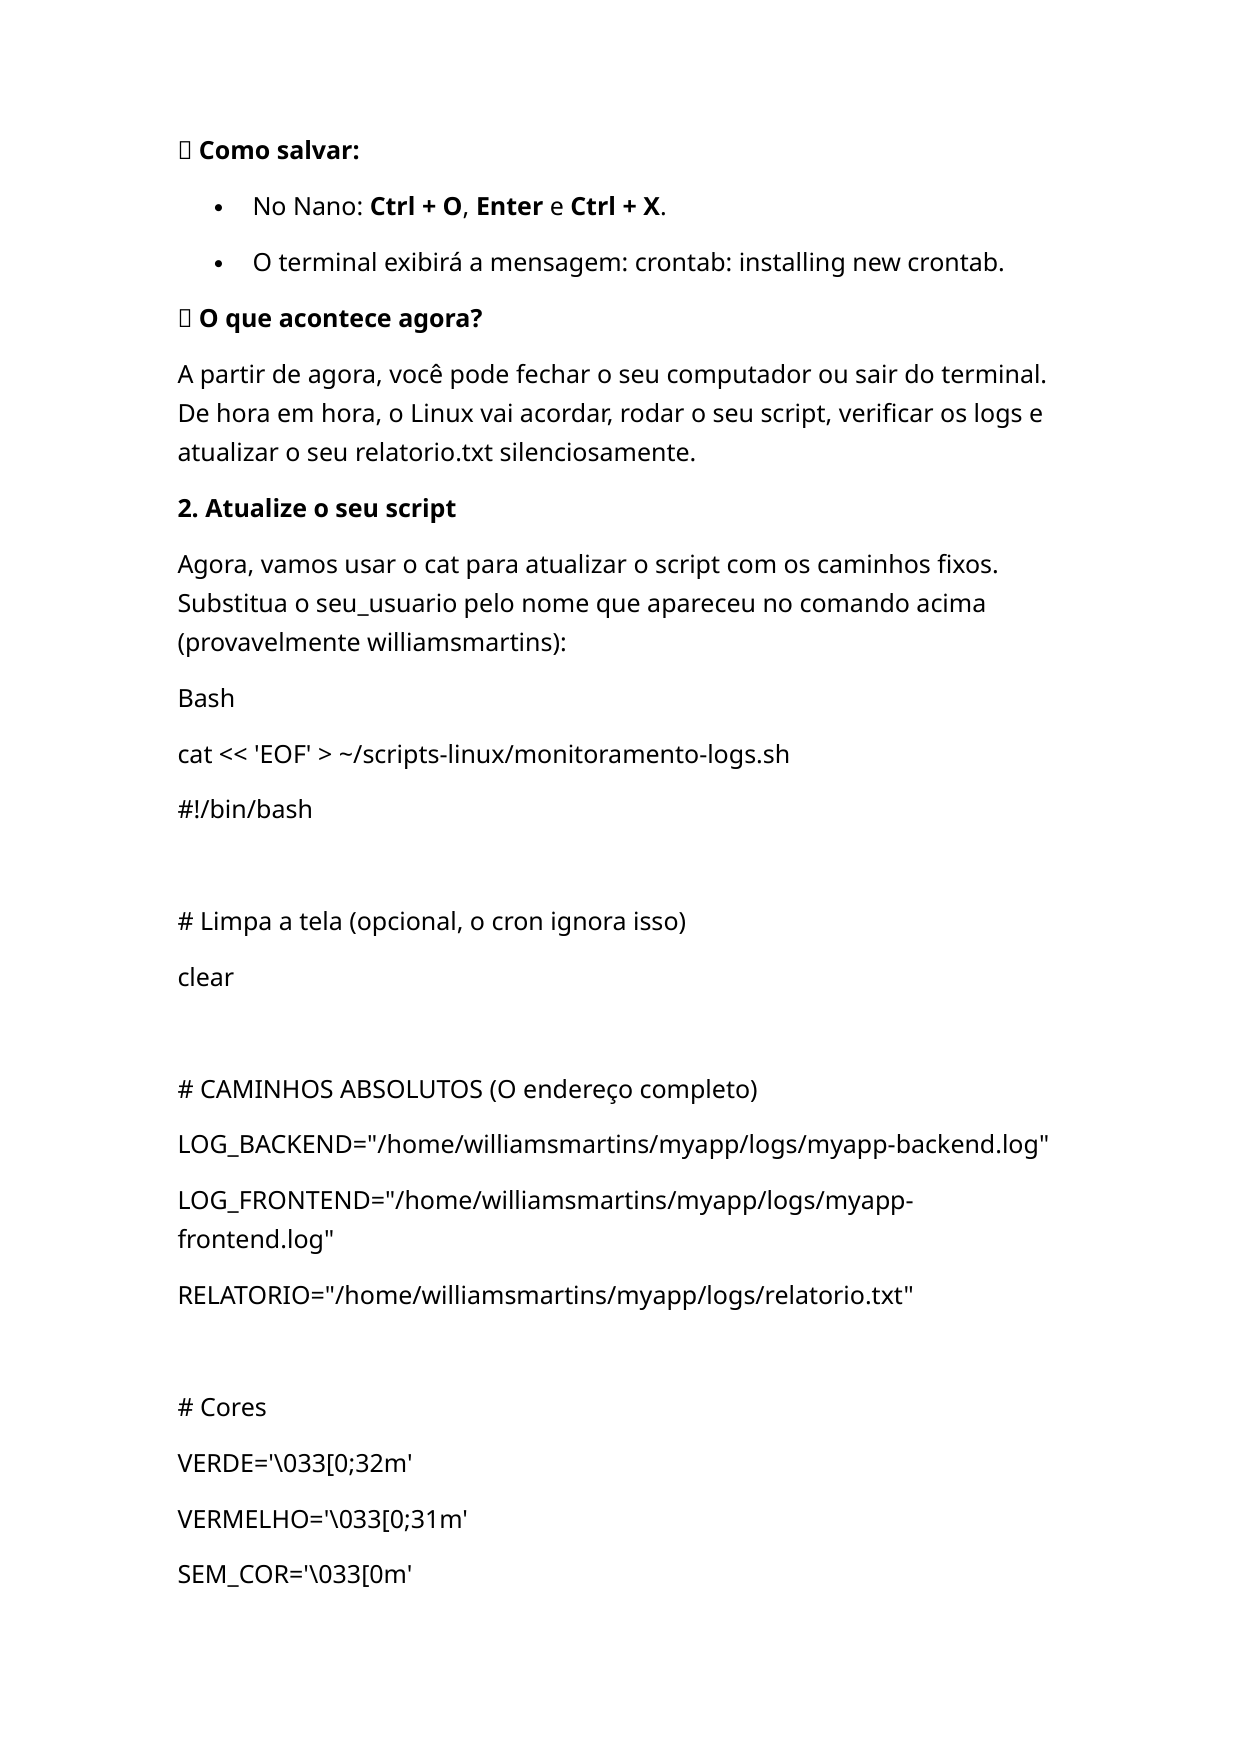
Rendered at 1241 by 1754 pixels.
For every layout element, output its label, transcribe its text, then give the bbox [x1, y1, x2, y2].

text # Cores [177, 1389, 1063, 1424]
text SEM_COR='\033[0m' [177, 1557, 1063, 1591]
text Bash [177, 680, 1063, 714]
text LOG_FRONTEND="/home/williamsmartins/myapp/logs/myapp-frontend.log" [177, 1183, 1063, 1256]
text # Limpa a tela (opcional, o cron ignora isso) [177, 904, 1063, 938]
text Agora, vamos usar o cat para atualizar o script com os caminhos fixos. Substitua o seu_usuario pelo nome que apareceu no comando acima (provavelmente williamsmartins): [177, 546, 1063, 659]
list No Nano: Ctrl + O, Enter e Ctrl + X. [215, 189, 1063, 223]
list O terminal exibirá a mensagem: crontab: installing new crontab. [215, 244, 1063, 279]
text VERDE='\033[0;32m' [177, 1445, 1063, 1479]
text clear [177, 959, 1063, 994]
text 💾 Como salvar: [177, 133, 1063, 167]
text #!/bin/bash [177, 792, 1063, 826]
text RELATORIO="/home/williamsmartins/myapp/logs/relatorio.txt" [177, 1278, 1063, 1312]
text # CAMINHOS ABSOLUTOS (O endereço completo) [177, 1071, 1063, 1105]
text cat << 'EOF' > ~/scripts-linux/monitoramento-logs.sh [177, 736, 1063, 770]
text 2. Atualize o seu script [177, 490, 1063, 524]
text 🚀 O que acontece agora? [177, 300, 1063, 334]
text VERMELHO='\033[0;31m' [177, 1501, 1063, 1535]
text LOG_BACKEND="/home/williamsmartins/myapp/logs/myapp-backend.log" [177, 1127, 1063, 1161]
text A partir de agora, você pode fechar o seu computador ou sair do terminal. De hora em hora, o Linux vai acordar, rodar o seu script, verificar os logs e atualizar o seu relatorio.txt silenciosamente. [177, 356, 1063, 469]
